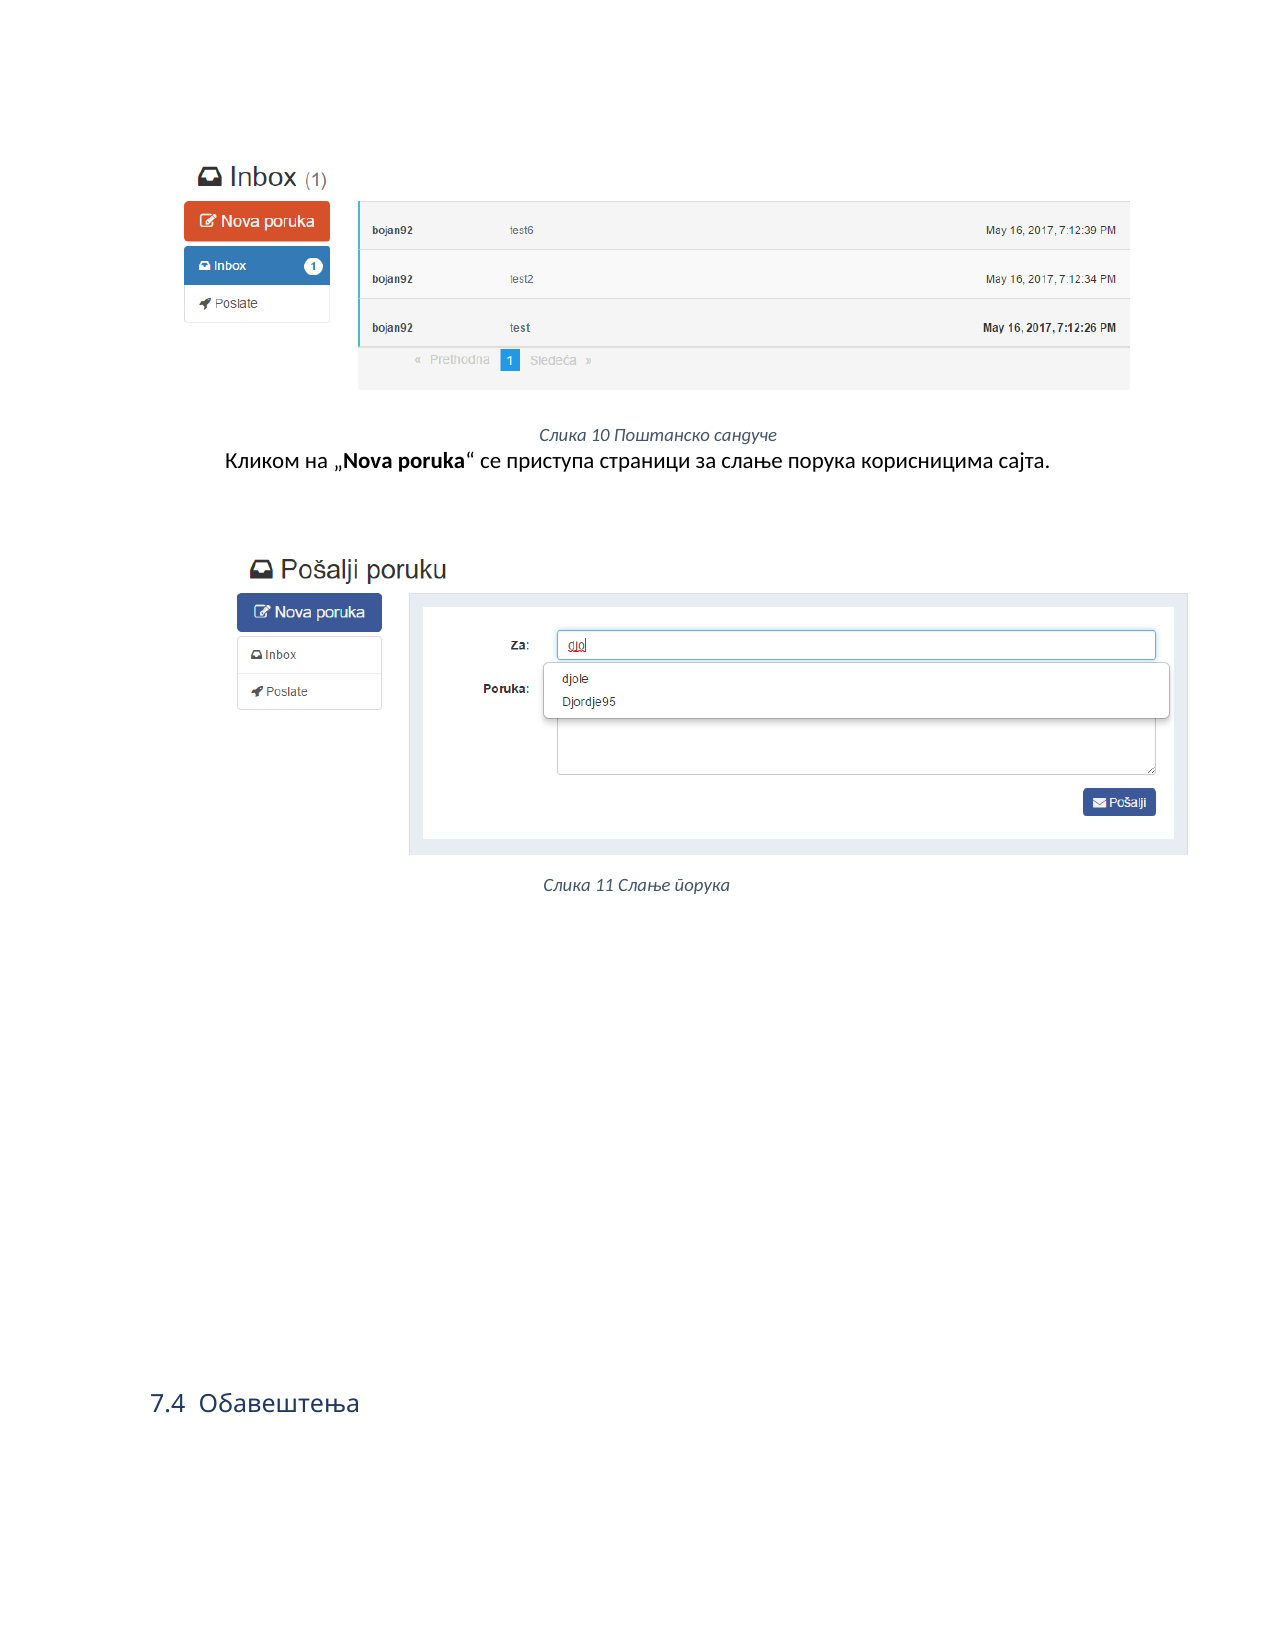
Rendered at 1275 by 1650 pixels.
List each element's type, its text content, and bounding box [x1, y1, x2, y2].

picture [225, 539, 1200, 855]
picture [171, 150, 1147, 414]
subtitle 7.4 Обавештења [150, 1386, 1125, 1420]
